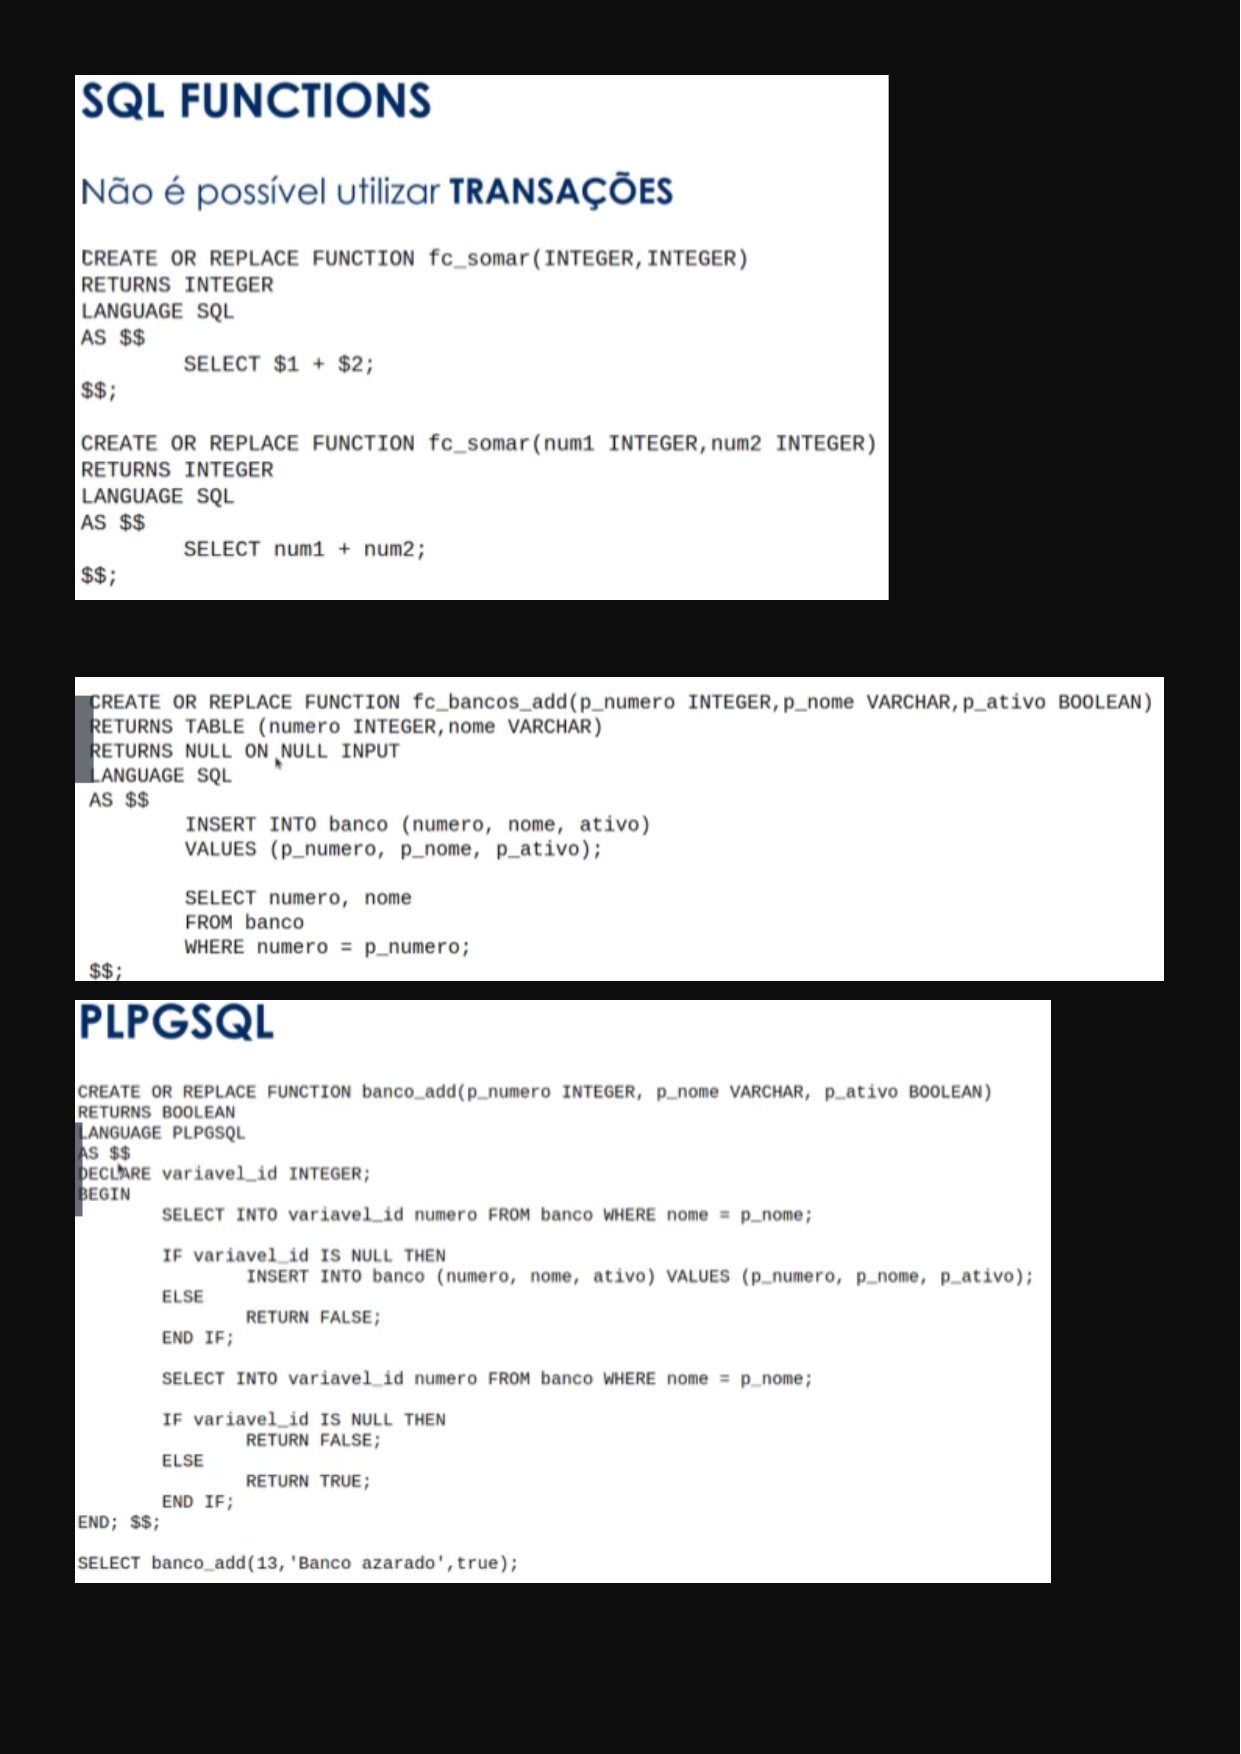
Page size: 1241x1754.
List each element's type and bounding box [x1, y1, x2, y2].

picture [75, 1000, 1051, 1583]
picture [75, 677, 1164, 981]
picture [75, 75, 889, 600]
